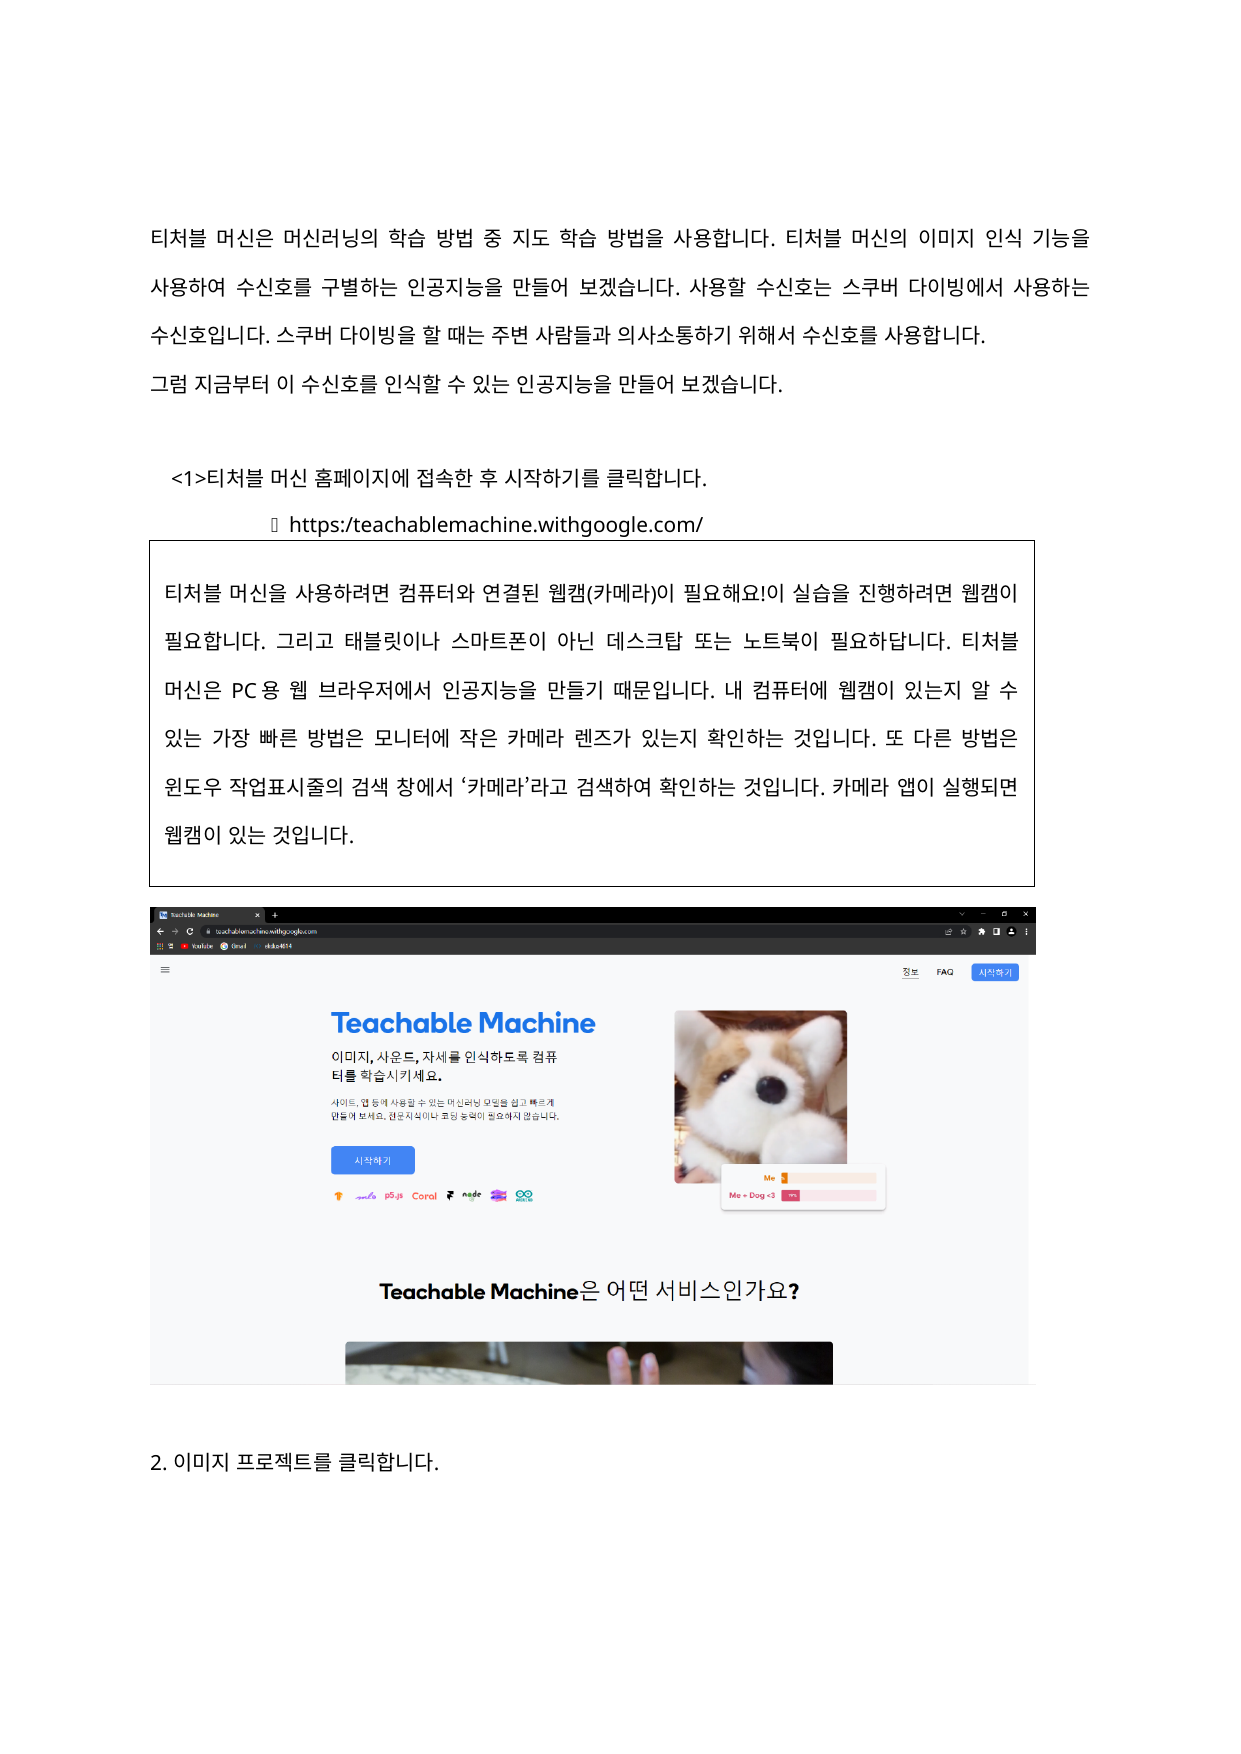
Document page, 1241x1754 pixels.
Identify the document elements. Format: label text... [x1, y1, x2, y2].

text <1>티처블 머신 홈페이지에 접속한 후 시작하기를 클릭합니다. [150, 462, 1090, 492]
list https:/teachablemachine.withgoogle.com/ [271, 510, 1090, 539]
text 그럼 지금부터 이 수신호를 인식할 수 있는 인공지능을 만들어 보겠습니다. [150, 368, 1090, 398]
picture [150, 907, 1036, 1385]
text 2. 이미지 프로젝트를 클릭합니다. [150, 1447, 1090, 1477]
text 티처블 머신은 머신러닝의 학습 방법 중 지도 학습 방법을 사용합니다. 티처블 머신의 이미지 인식 기능을 사용하여 수신호를 구별하는 인공지능을 만들어 보겠습니다. 사용할 수신호는 스쿠버 다이빙에서 사용하는 수신호입니다. 스쿠버 다이빙을 할 때는 주변 사람들과 의사소통하기 위해서 수신호를 사용합니다. [150, 223, 1090, 350]
